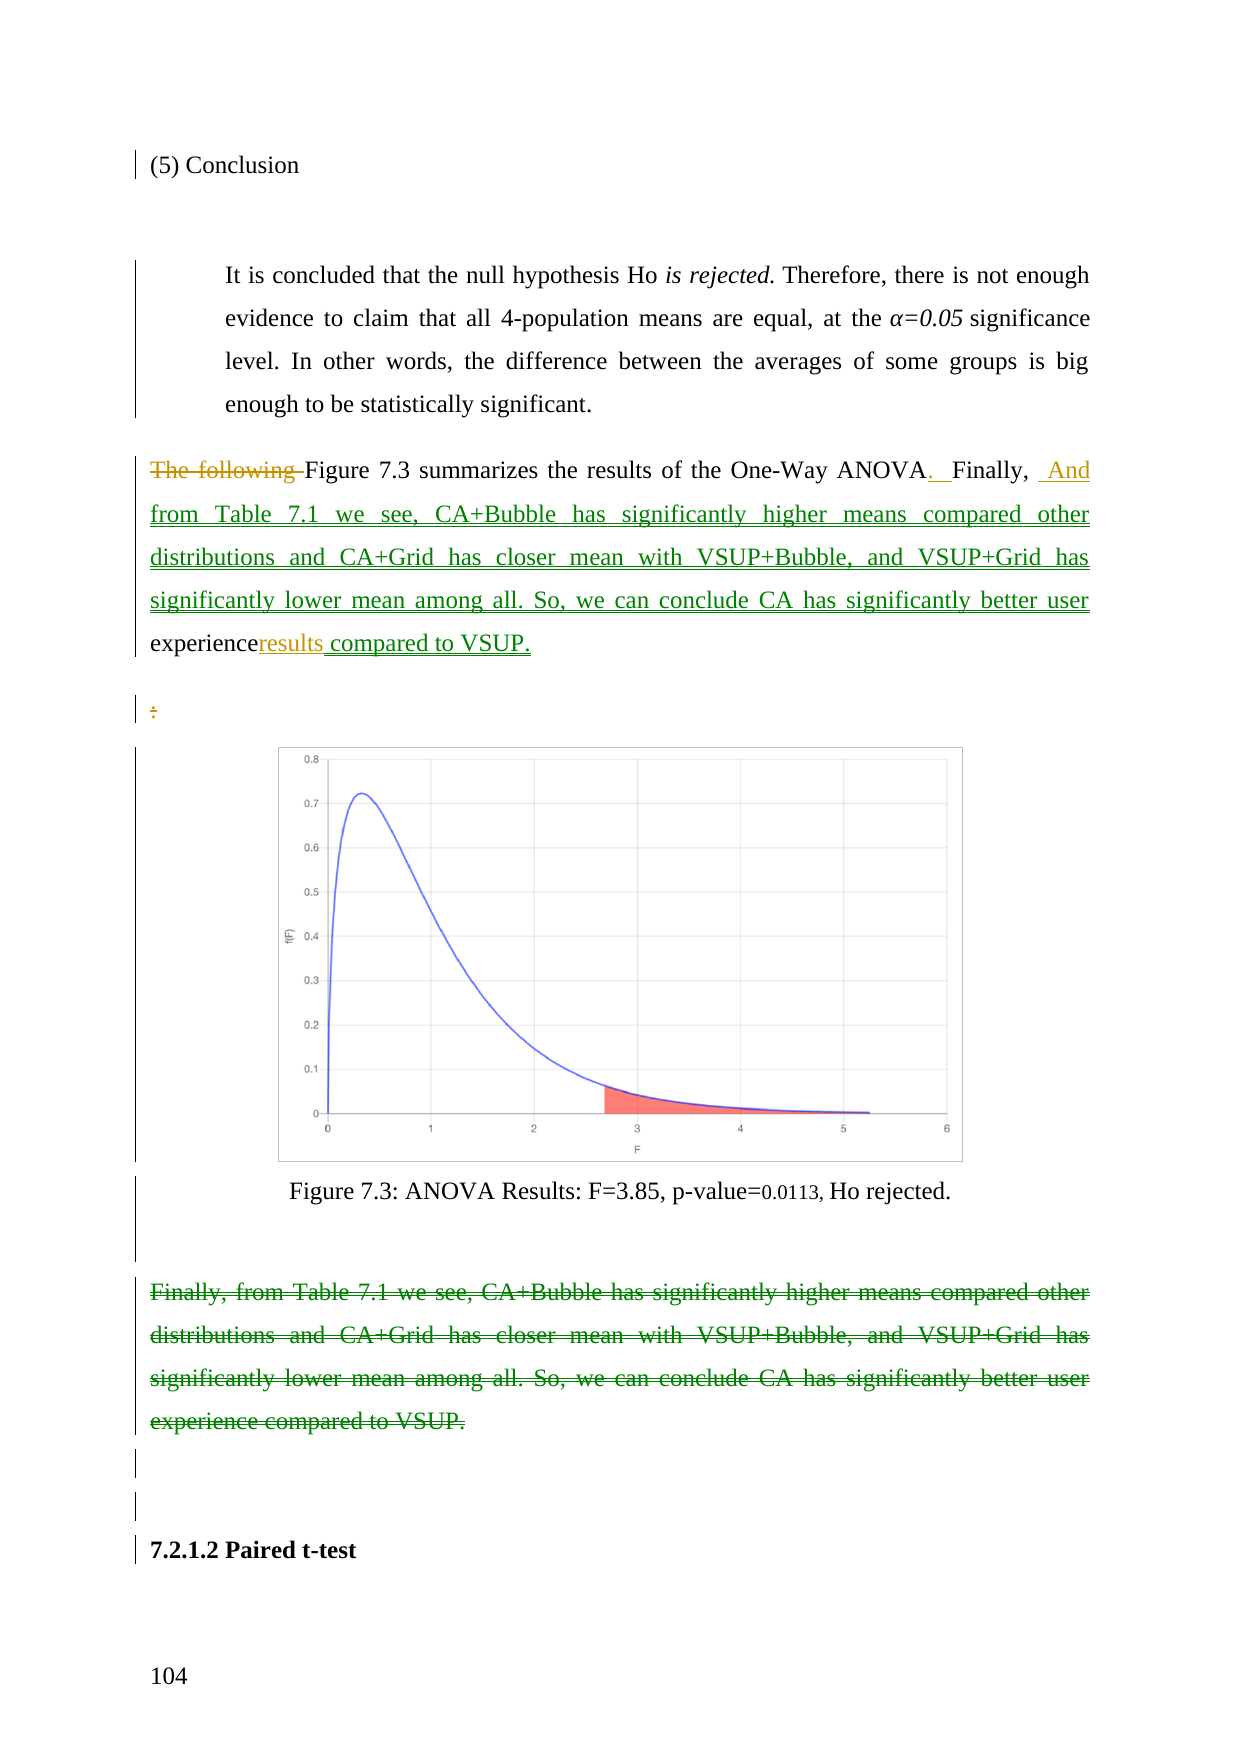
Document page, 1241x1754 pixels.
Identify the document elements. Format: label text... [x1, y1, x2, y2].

text (5) Conclusion [150, 150, 1090, 222]
text Figure 7.3 summarizes the results of the One-Way ANOVA [150, 456, 1090, 523]
text Figure 7.3: ANOVA Results: F=3.85, p-value=0.0113, Ho rejected. [150, 1176, 1090, 1205]
picture [279, 748, 962, 1161]
text Figure 7.3 summarizes the results of the One-Way ANOVA [150, 613, 1090, 657]
text Figure 7.3 summarizes the results of the One-Way ANOVA [150, 570, 1090, 610]
text Figure 7.3 summarizes the results of the One-Way ANOVA [150, 527, 1090, 566]
text It is concluded that the null hypothesis Ho is rejected. Therefore, there is not enough evidence to claim that all 4-population means are equal, at the α=0.05 significance level. In other words, the difference between the averages of some groups is big enough to be statistically significant. [225, 260, 1090, 418]
text 7.2.1.2 Paired t-test [150, 1535, 1090, 1564]
